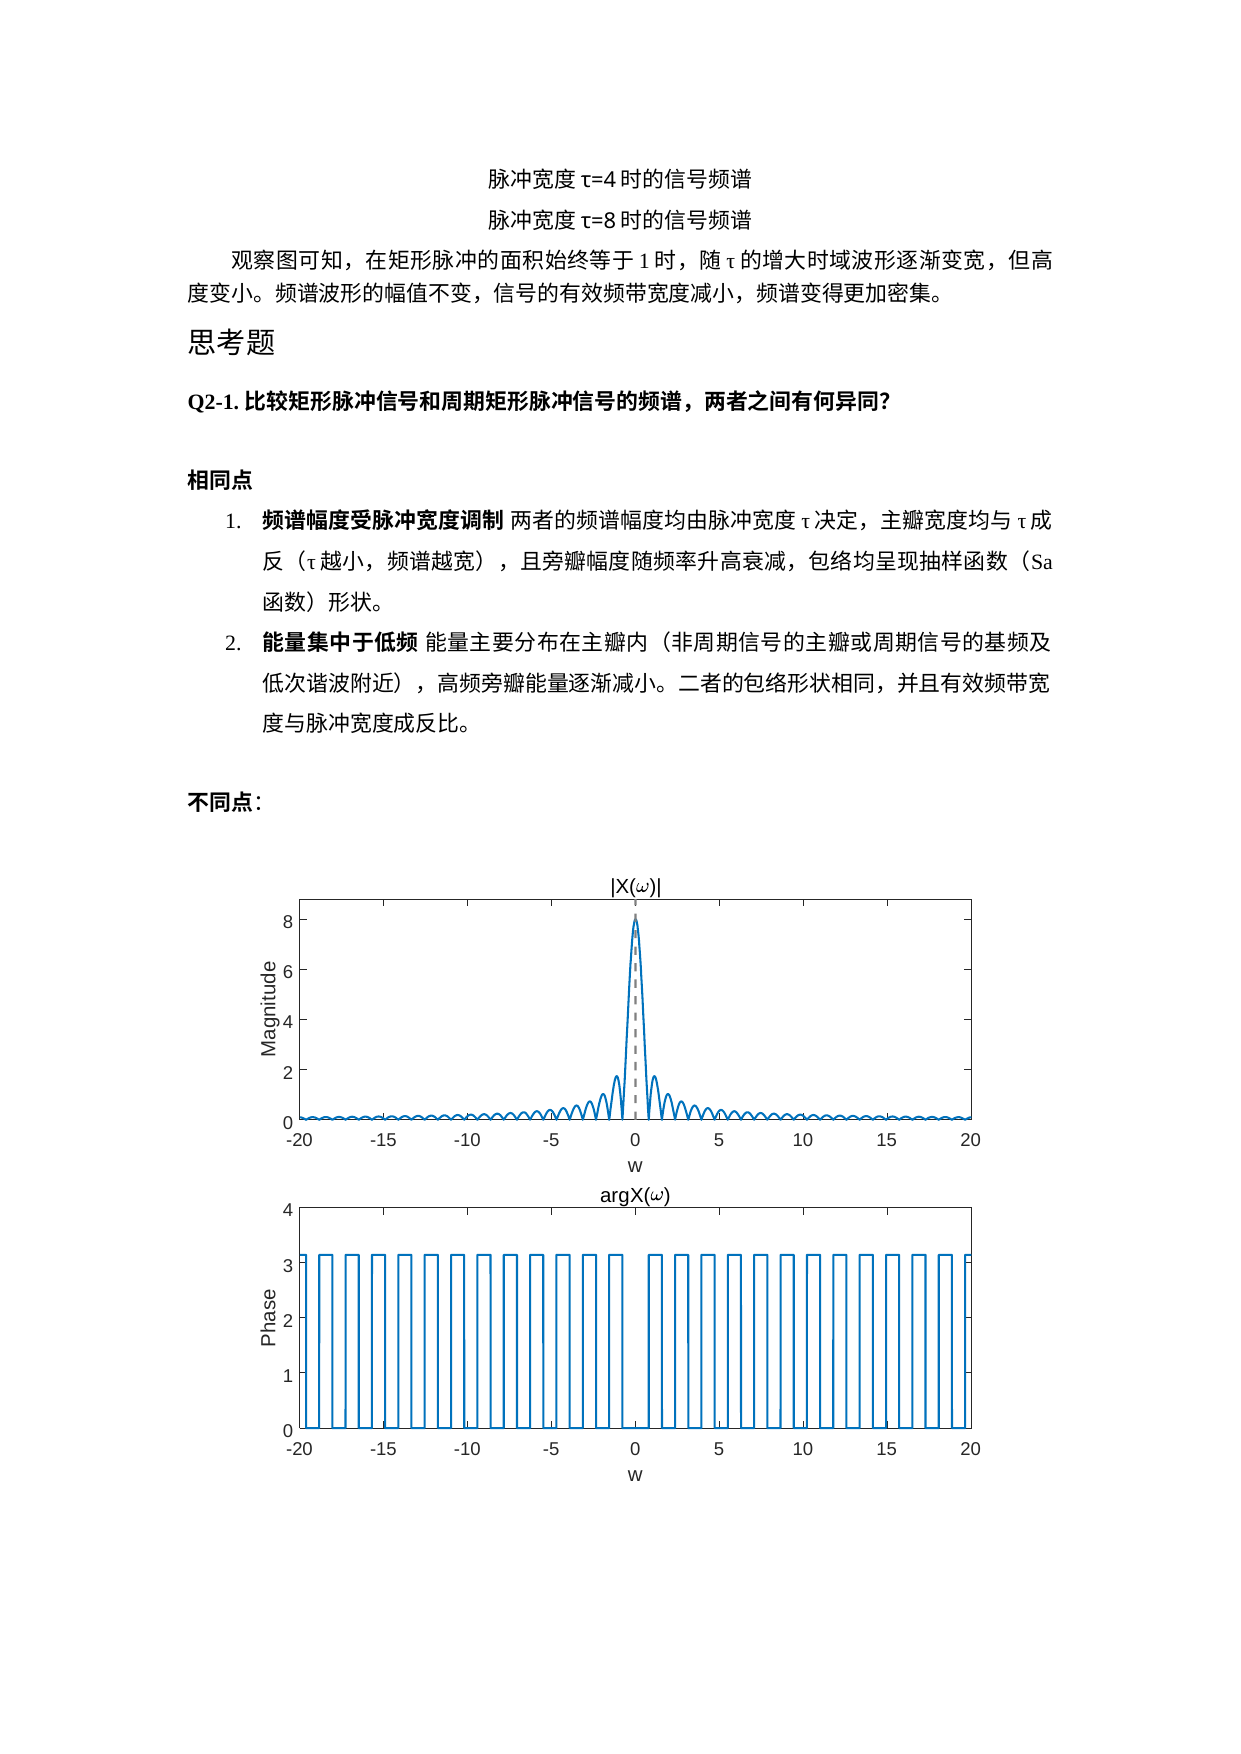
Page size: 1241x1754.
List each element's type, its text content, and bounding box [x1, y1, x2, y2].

text 观察图可知，在矩形脉冲的面积始终等于1时，随τ的增大时域波形逐渐变宽，但高度变小。频谱波形的幅值不变，信号的有效频带宽度减小，频谱变得更加密集。 [187, 243, 1053, 308]
text 脉冲宽度τ=4时的信号频谱 [187, 162, 1053, 194]
text 不同点： [187, 785, 1053, 817]
text 相同点 [187, 462, 1053, 495]
text Q2-1. 比较矩形脉冲信号和周期矩形脉冲信号的频谱，两者之间有何异同？ [187, 383, 1053, 416]
list 能量集中于低频 能量主要分布在主瓣内（非周期信号的主瓣或周期信号的基频及低次谐波附近），高频旁瓣能量逐渐减小。二者的包络形状相同，并且有效频带宽度与脉冲宽度成反比。 [225, 624, 1053, 738]
text 脉冲宽度τ=8时的信号频谱 [187, 202, 1053, 235]
text 思考题 [187, 308, 1053, 373]
list 频谱幅度受脉冲宽度调制 两者的频谱幅度均由脉冲宽度τ决定，主瓣宽度均与τ成反（τ越小，频谱越宽），且旁瓣幅度随频率升高衰减，包络均呈现抽样函数（Sa函数）形状。 [225, 503, 1053, 617]
